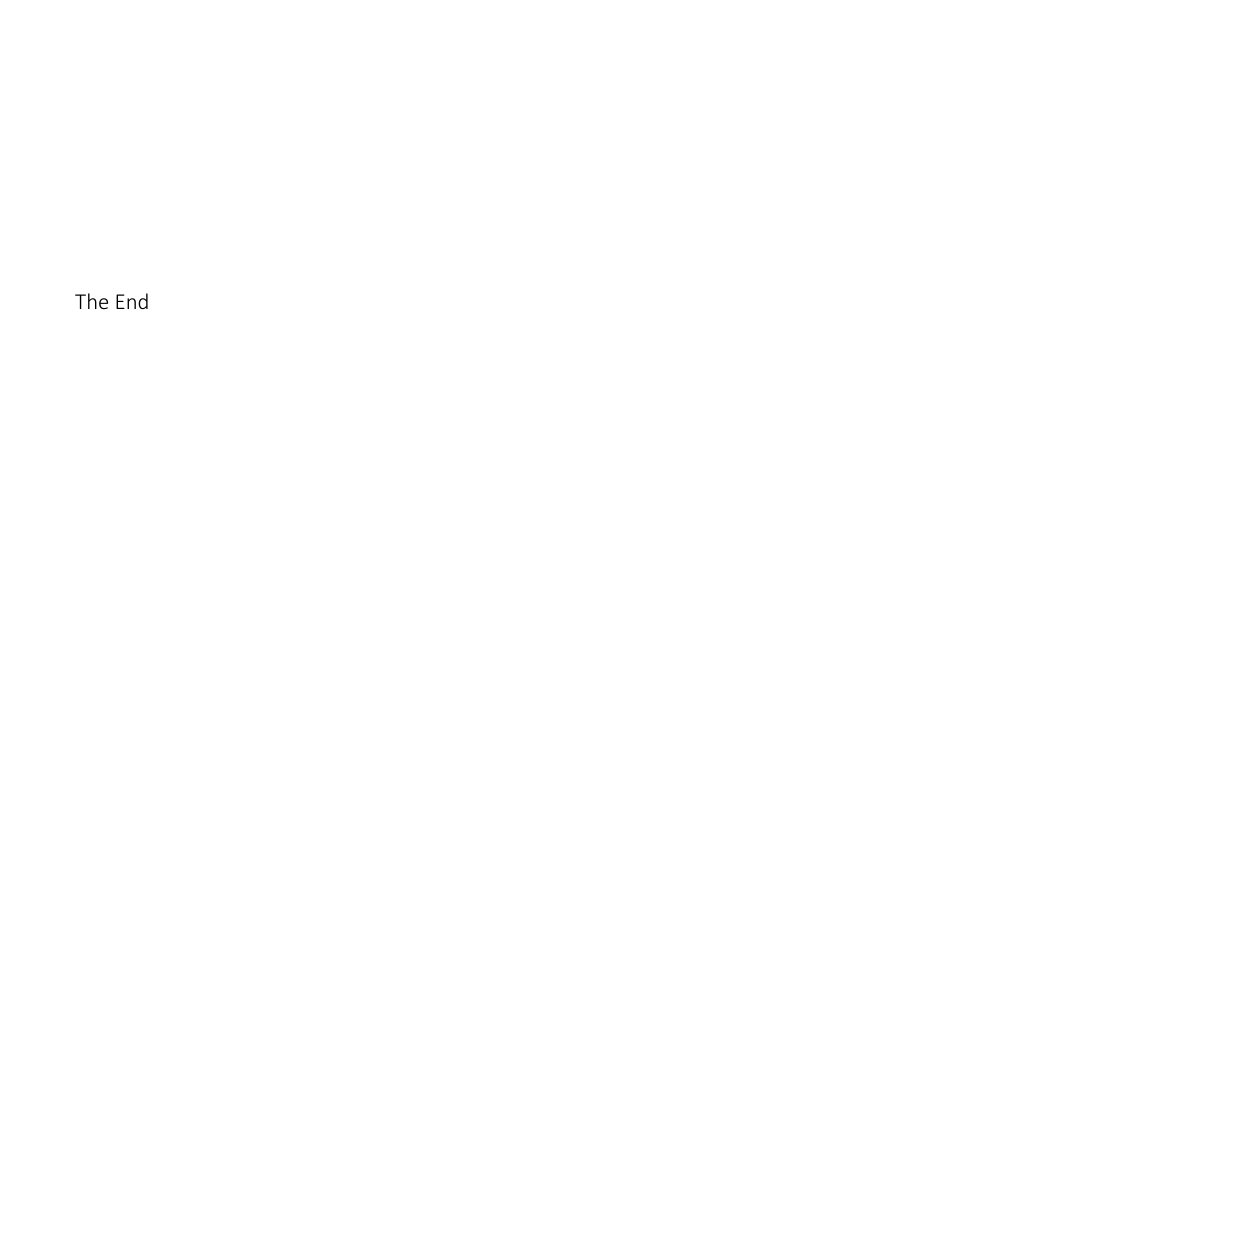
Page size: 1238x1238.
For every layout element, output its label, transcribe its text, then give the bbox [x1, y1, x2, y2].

text The End [75, 287, 1162, 315]
